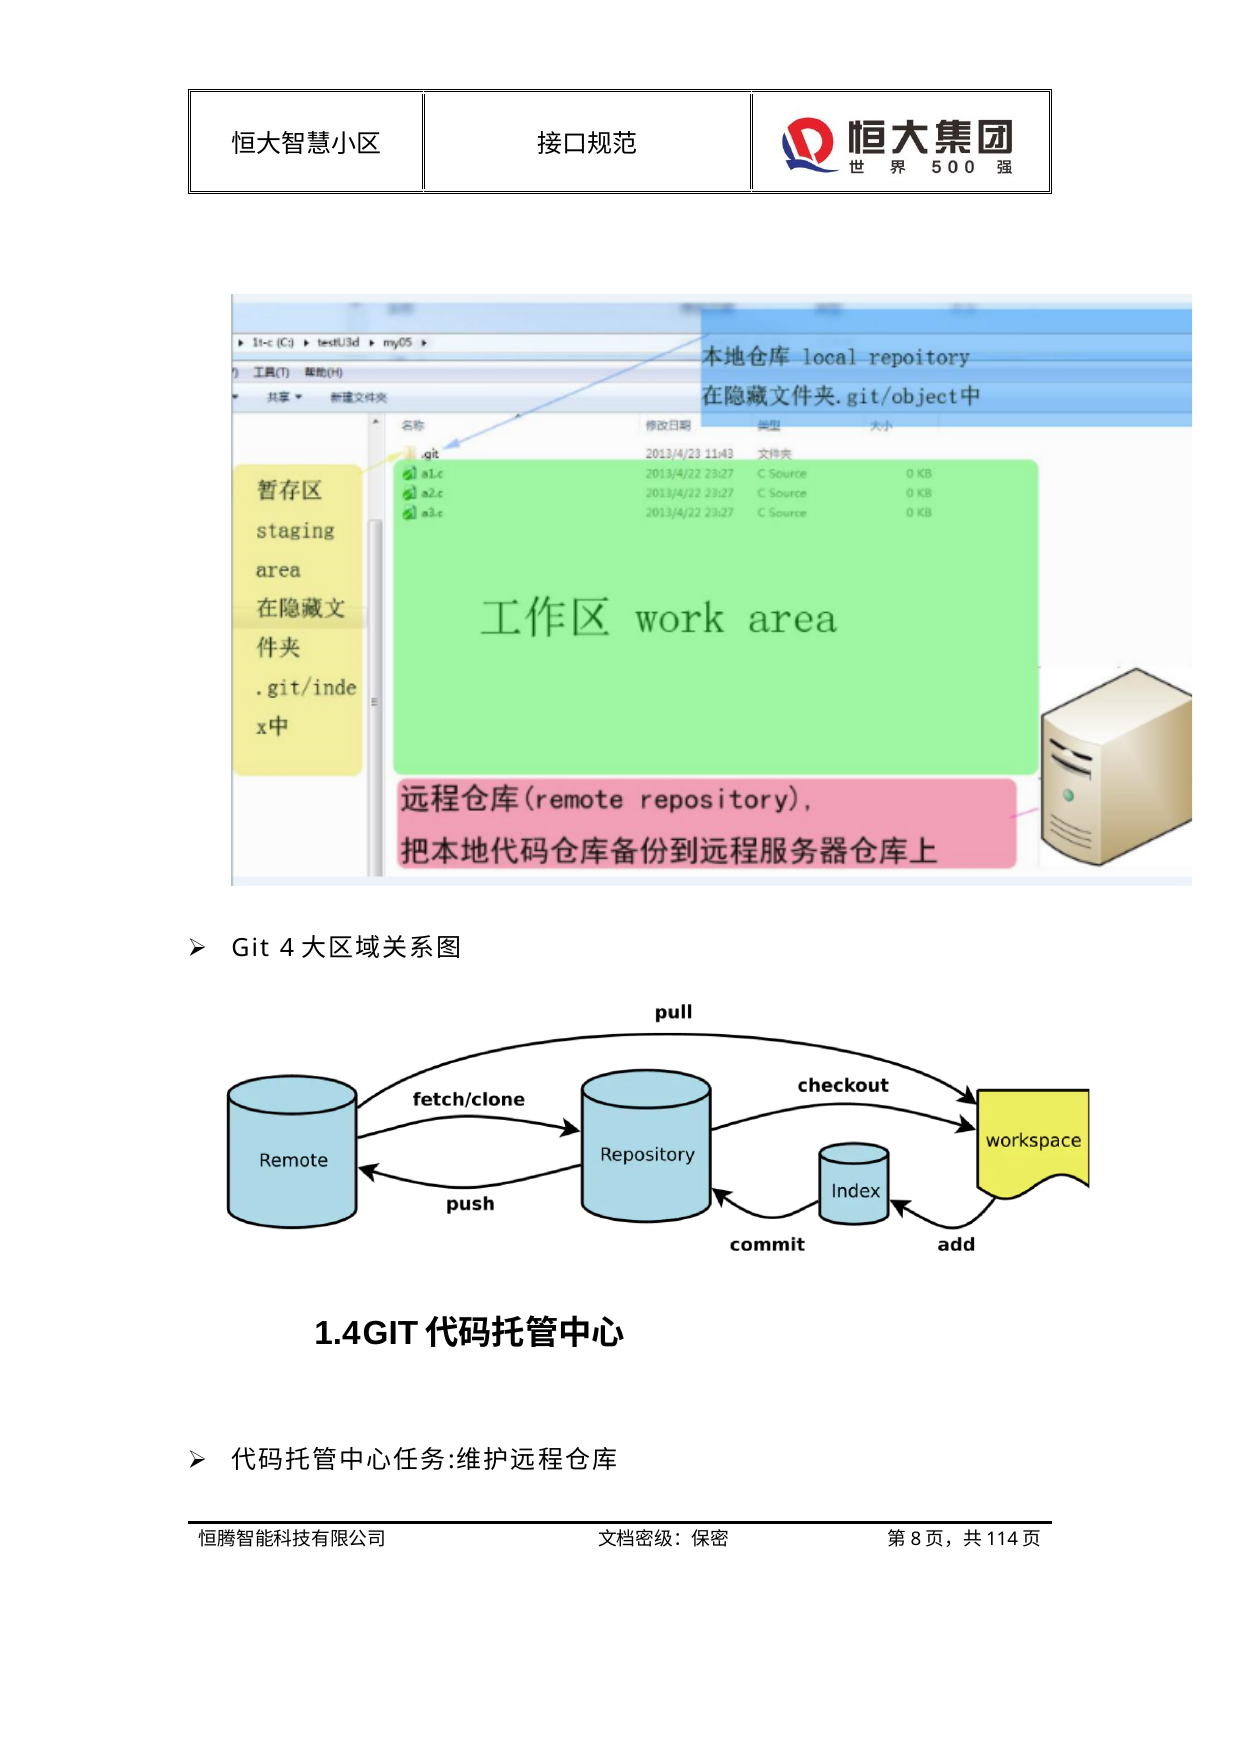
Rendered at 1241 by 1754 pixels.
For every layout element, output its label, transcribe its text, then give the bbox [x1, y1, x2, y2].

list 代码托管中心任务:维护远程仓库 [187, 1425, 1053, 1490]
subtitle GIT代码托管中心 [247, 1298, 1053, 1363]
list Git 4大区域关系图 [187, 913, 1053, 978]
picture [762, 106, 1040, 177]
picture [225, 1002, 1090, 1251]
picture [231, 294, 1193, 886]
